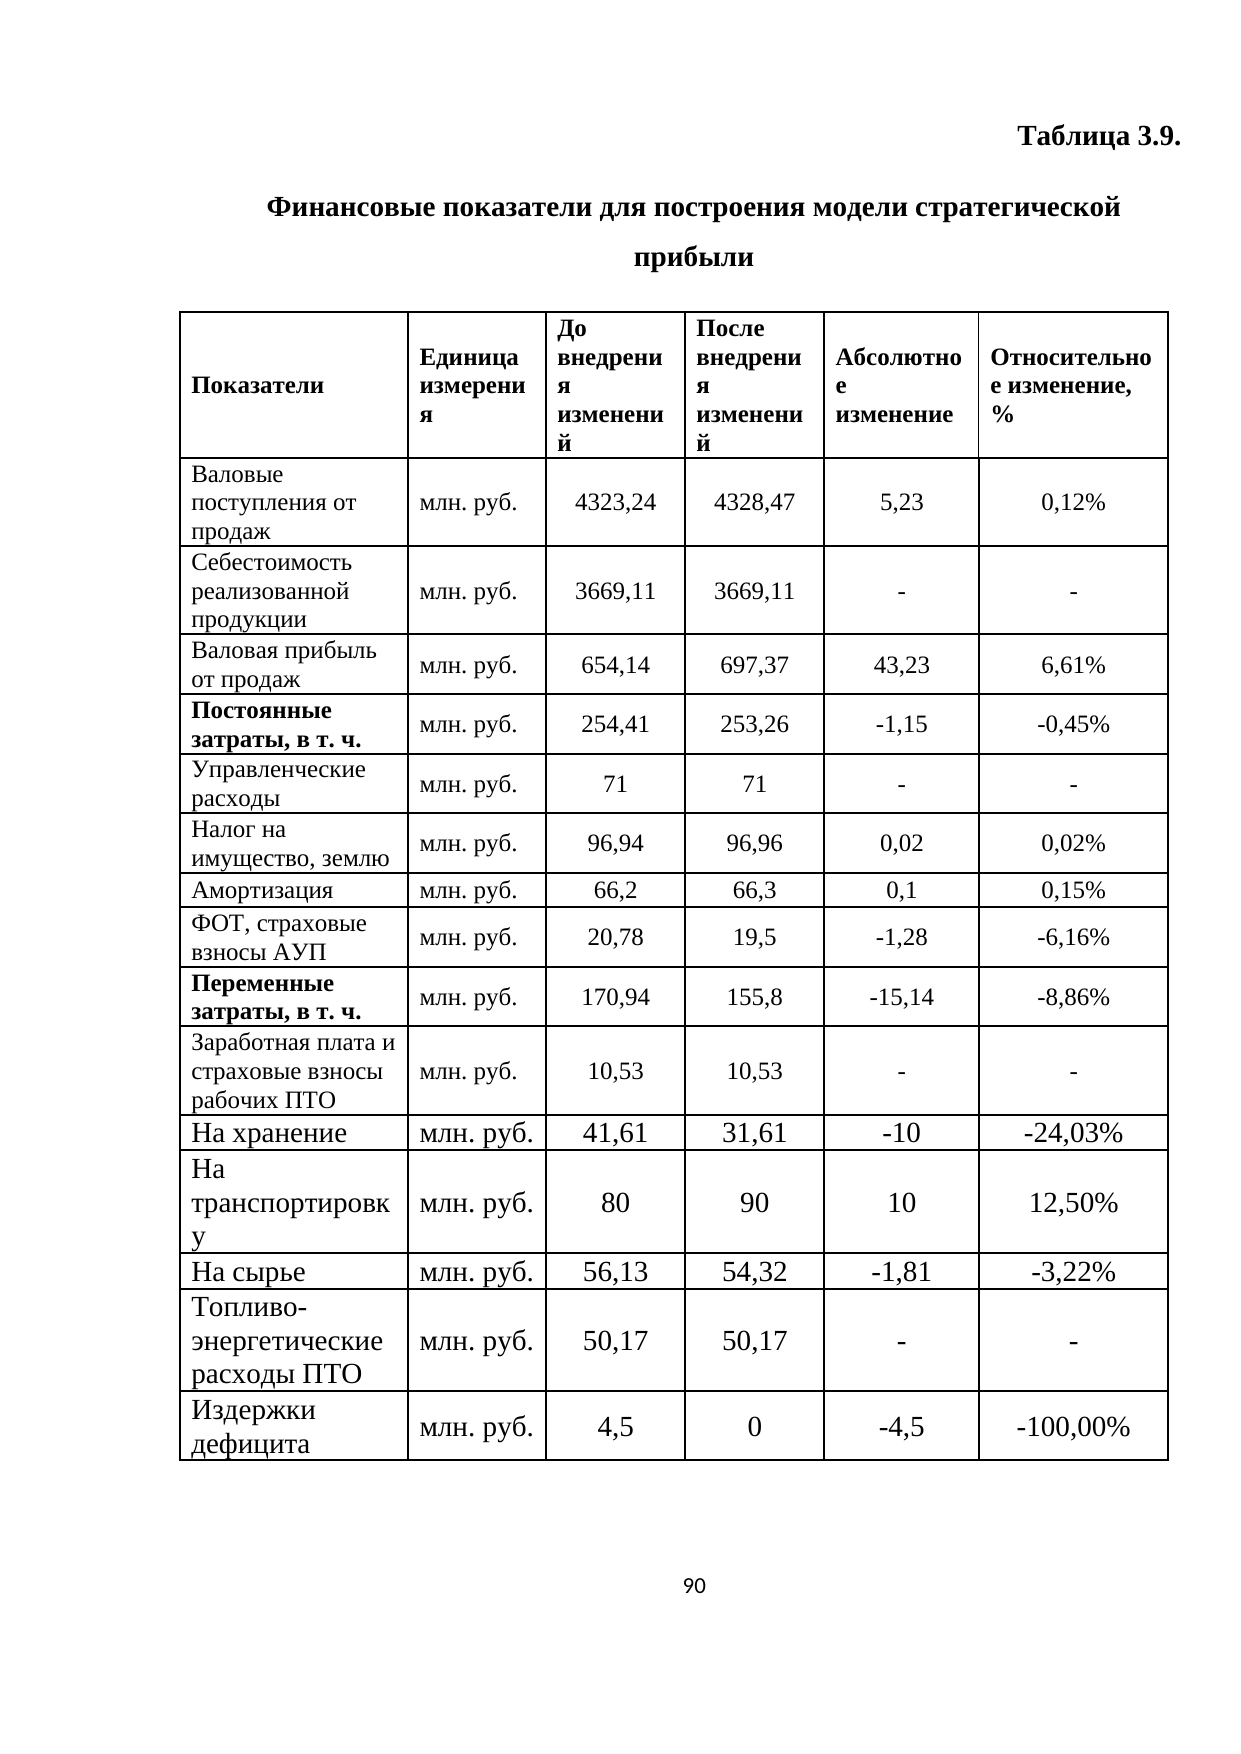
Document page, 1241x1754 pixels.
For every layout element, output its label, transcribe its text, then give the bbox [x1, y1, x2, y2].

table_cell млн. руб. [409, 1254, 545, 1287]
table_header Единица измерения [409, 313, 545, 457]
table_cell млн. руб. [409, 1116, 545, 1149]
table_cell 19,5 [686, 908, 823, 966]
table_cell 43,23 [825, 635, 978, 693]
table_cell 254,41 [547, 695, 684, 752]
table_cell 6,61% [980, 635, 1167, 693]
table_cell 56,13 [547, 1254, 684, 1287]
table_cell 697,37 [686, 635, 823, 693]
table_cell млн. руб. [409, 908, 545, 966]
table_cell 50,17 [686, 1290, 823, 1390]
table_cell Управленческие расходы [181, 755, 407, 812]
table_cell 0,15% [980, 874, 1167, 906]
table_cell -6,16% [980, 908, 1167, 966]
table_cell 3669,11 [686, 547, 823, 633]
table_cell 71 [686, 755, 823, 812]
table_cell -24,03% [980, 1116, 1167, 1149]
table_cell -3,22% [980, 1254, 1167, 1287]
table_cell 0,12% [980, 459, 1167, 545]
table_cell 4328,47 [686, 459, 823, 545]
table_cell -1,81 [825, 1254, 978, 1287]
table_cell млн. руб. [409, 635, 545, 693]
table_cell 31,61 [686, 1116, 823, 1149]
table_cell -10 [825, 1116, 978, 1149]
table_cell -1,15 [825, 695, 978, 752]
table_cell 0,1 [825, 874, 978, 906]
table_cell 12,50% [980, 1151, 1167, 1252]
table_cell Топливо-энергетические расходы ПТО [181, 1290, 407, 1390]
table_cell Себестоимость реализованной продукции [181, 547, 407, 633]
table_cell 654,14 [547, 635, 684, 693]
table_header После внедрения изменений [686, 313, 823, 457]
table_cell 66,2 [547, 874, 684, 906]
table_cell млн. руб. [409, 755, 545, 812]
table_cell -8,86% [980, 968, 1167, 1025]
table_cell млн. руб. [409, 968, 545, 1025]
table_cell млн. руб. [409, 1392, 545, 1459]
table_cell 0 [686, 1392, 823, 1459]
table_cell 3669,11 [547, 547, 684, 633]
table_cell -15,14 [825, 968, 978, 1025]
table_cell 90 [686, 1151, 823, 1252]
table_cell 96,94 [547, 814, 684, 872]
table_cell -100,00% [980, 1392, 1167, 1459]
table_cell Налог на имущество, землю [181, 814, 407, 872]
table_cell 20,78 [547, 908, 684, 966]
table_cell 0,02 [825, 814, 978, 872]
table_cell 4323,24 [547, 459, 684, 545]
table_cell Амортизация [181, 874, 407, 906]
table_cell Заработная плата и страховые взносы рабочих ПТО [181, 1027, 407, 1113]
table_cell 50,17 [547, 1290, 684, 1390]
table_cell 54,32 [686, 1254, 823, 1287]
table_cell млн. руб. [409, 1151, 545, 1252]
text Финансовые показатели для построения модели стратегической прибыли [207, 189, 1181, 273]
table_cell 66,3 [686, 874, 823, 906]
table_header До внедрения изменений [547, 313, 684, 457]
table_cell Постоянные затраты, в т. ч. [181, 695, 407, 752]
table_cell Издержки дефицита [181, 1392, 407, 1459]
table_cell млн. руб. [409, 547, 545, 633]
table_cell млн. руб. [409, 695, 545, 752]
text Таблица 3.9. [207, 118, 1181, 152]
table_cell -4,5 [825, 1392, 978, 1459]
table_cell млн. руб. [409, 874, 545, 906]
table_cell Валовые поступления от продаж [181, 459, 407, 545]
table_cell 10 [825, 1151, 978, 1252]
table_cell На сырье [181, 1254, 407, 1287]
table_cell - [825, 1290, 978, 1390]
table_cell 41,61 [547, 1116, 684, 1149]
table_cell 253,26 [686, 695, 823, 752]
table_cell 10,53 [686, 1027, 823, 1113]
table_cell млн. руб. [409, 1027, 545, 1113]
table_cell - [980, 755, 1167, 812]
table_cell ФОТ, страховые взносы АУП [181, 908, 407, 966]
table_cell -1,28 [825, 908, 978, 966]
table_cell 0,02% [980, 814, 1167, 872]
table_cell - [825, 755, 978, 812]
table_cell - [825, 1027, 978, 1113]
table_cell - [980, 547, 1167, 633]
table_cell Переменные затраты, в т. ч. [181, 968, 407, 1025]
table_cell 170,94 [547, 968, 684, 1025]
table_cell 5,23 [825, 459, 978, 545]
table_cell 80 [547, 1151, 684, 1252]
table_cell - [825, 547, 978, 633]
table_cell На хранение [181, 1116, 407, 1149]
table_header Показатели [181, 313, 407, 457]
table_cell 10,53 [547, 1027, 684, 1113]
table_cell - [980, 1027, 1167, 1113]
table_cell млн. руб. [409, 814, 545, 872]
table_header Относительное изменение, % [979, 313, 1167, 457]
table_cell 4,5 [547, 1392, 684, 1459]
table_header Абсолютное изменение [825, 313, 978, 457]
table_cell - [980, 1290, 1167, 1390]
table_cell 96,96 [686, 814, 823, 872]
table_cell 155,8 [686, 968, 823, 1025]
table_cell -0,45% [980, 695, 1167, 752]
table_cell На транспортировку [181, 1151, 407, 1252]
table_cell млн. руб. [409, 459, 545, 545]
table_cell млн. руб. [409, 1290, 545, 1390]
table_cell 71 [547, 755, 684, 812]
table_cell Валовая прибыль от продаж [181, 635, 407, 693]
